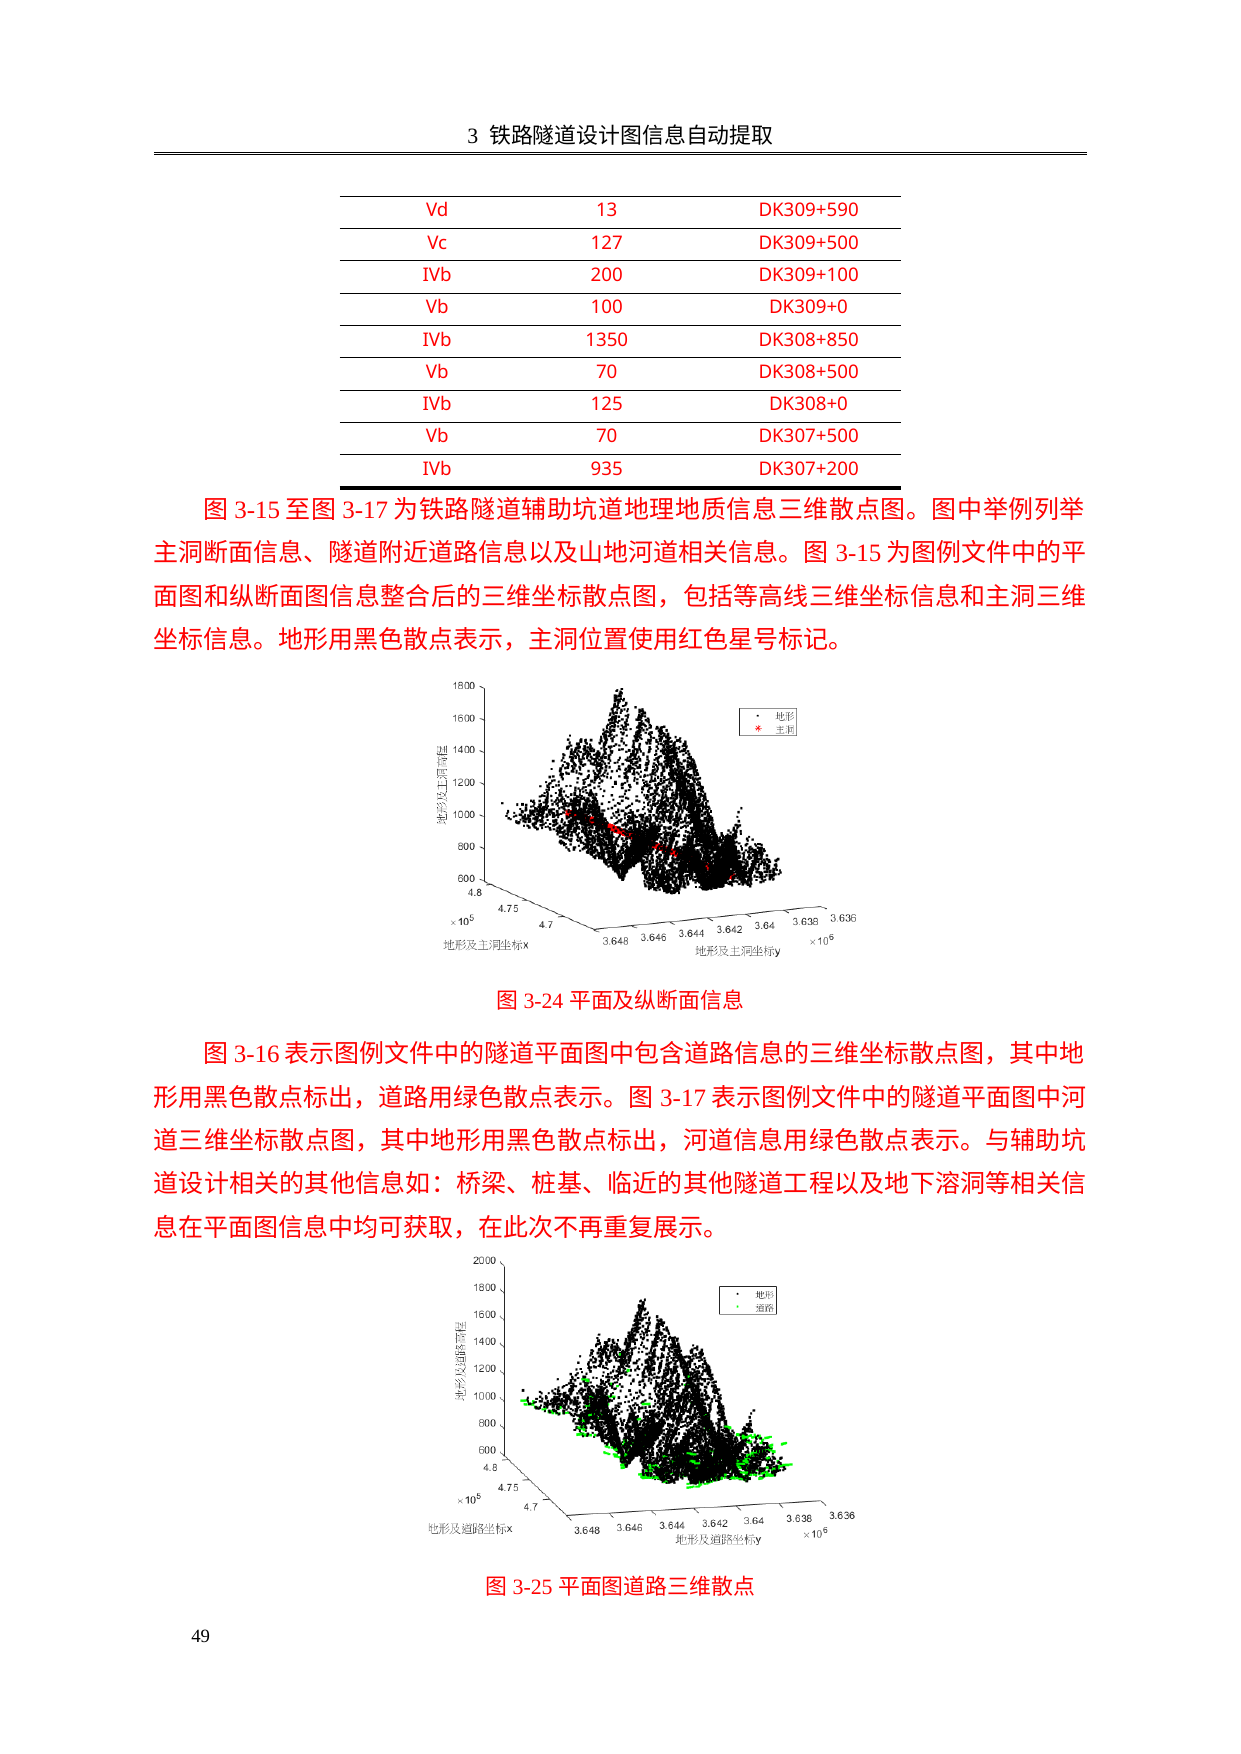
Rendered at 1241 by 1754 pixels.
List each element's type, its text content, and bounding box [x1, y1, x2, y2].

table_cell Vc [340, 229, 497, 260]
table_cell 13 [497, 197, 679, 228]
table_cell DK309+0 [679, 294, 901, 325]
text 图3-16表示图例文件中的隧道平面图中包含道路信息的三维坐标散点图，其中地形用黑色散点标出，道路用绿色散点表示。图3-17表示图例文件中的隧道平面图中河道三维坐标散点图，其中地形用黑色散点标出，河道信息用绿色散点表示。与辅助坑道设计相关的其他信息如：桥梁、桩基、临近的其他隧道工程以及地下溶洞等相关信息在平面图信息中均可获取，在此次不再重复展示。 [153, 1034, 1087, 1244]
table_cell DK307+500 [679, 423, 901, 454]
table_cell DK309+100 [679, 261, 901, 293]
table_cell IVb [340, 391, 497, 422]
table_cell 125 [497, 391, 679, 422]
table_cell DK308+0 [679, 391, 901, 422]
table_cell DK307+200 [679, 455, 901, 486]
table_cell IVb [340, 326, 497, 357]
table_cell 100 [497, 294, 679, 325]
table_cell Vb [340, 358, 497, 389]
table_cell DK308+500 [679, 358, 901, 389]
table_cell 935 [497, 455, 679, 486]
table_cell 1350 [497, 326, 679, 357]
table_cell DK309+500 [679, 229, 901, 260]
text 图3-15至图3-17为铁路隧道辅助坑道地理地质信息三维散点图。图中举例列举主洞断面信息、隧道附近道路信息以及山地河道相关信息。图3-15为图例文件中的平面图和纵断面图信息整合后的三维坐标散点图，包括等高线三维坐标信息和主洞三维坐标信息。地形用黑色散点表示，主洞位置使用红色星号标记。 [153, 489, 1087, 656]
table_cell Vb [340, 423, 497, 454]
table_cell 200 [497, 261, 679, 293]
table_cell 127 [497, 229, 679, 260]
table_cell IVb [340, 455, 497, 486]
table_cell 70 [497, 358, 679, 389]
table_cell 70 [497, 423, 679, 454]
table_cell Vd [340, 197, 497, 228]
table_cell DK308+850 [679, 326, 901, 357]
table_cell IVb [340, 261, 497, 293]
table_cell Vb [340, 294, 497, 325]
table_cell DK309+590 [679, 197, 901, 228]
